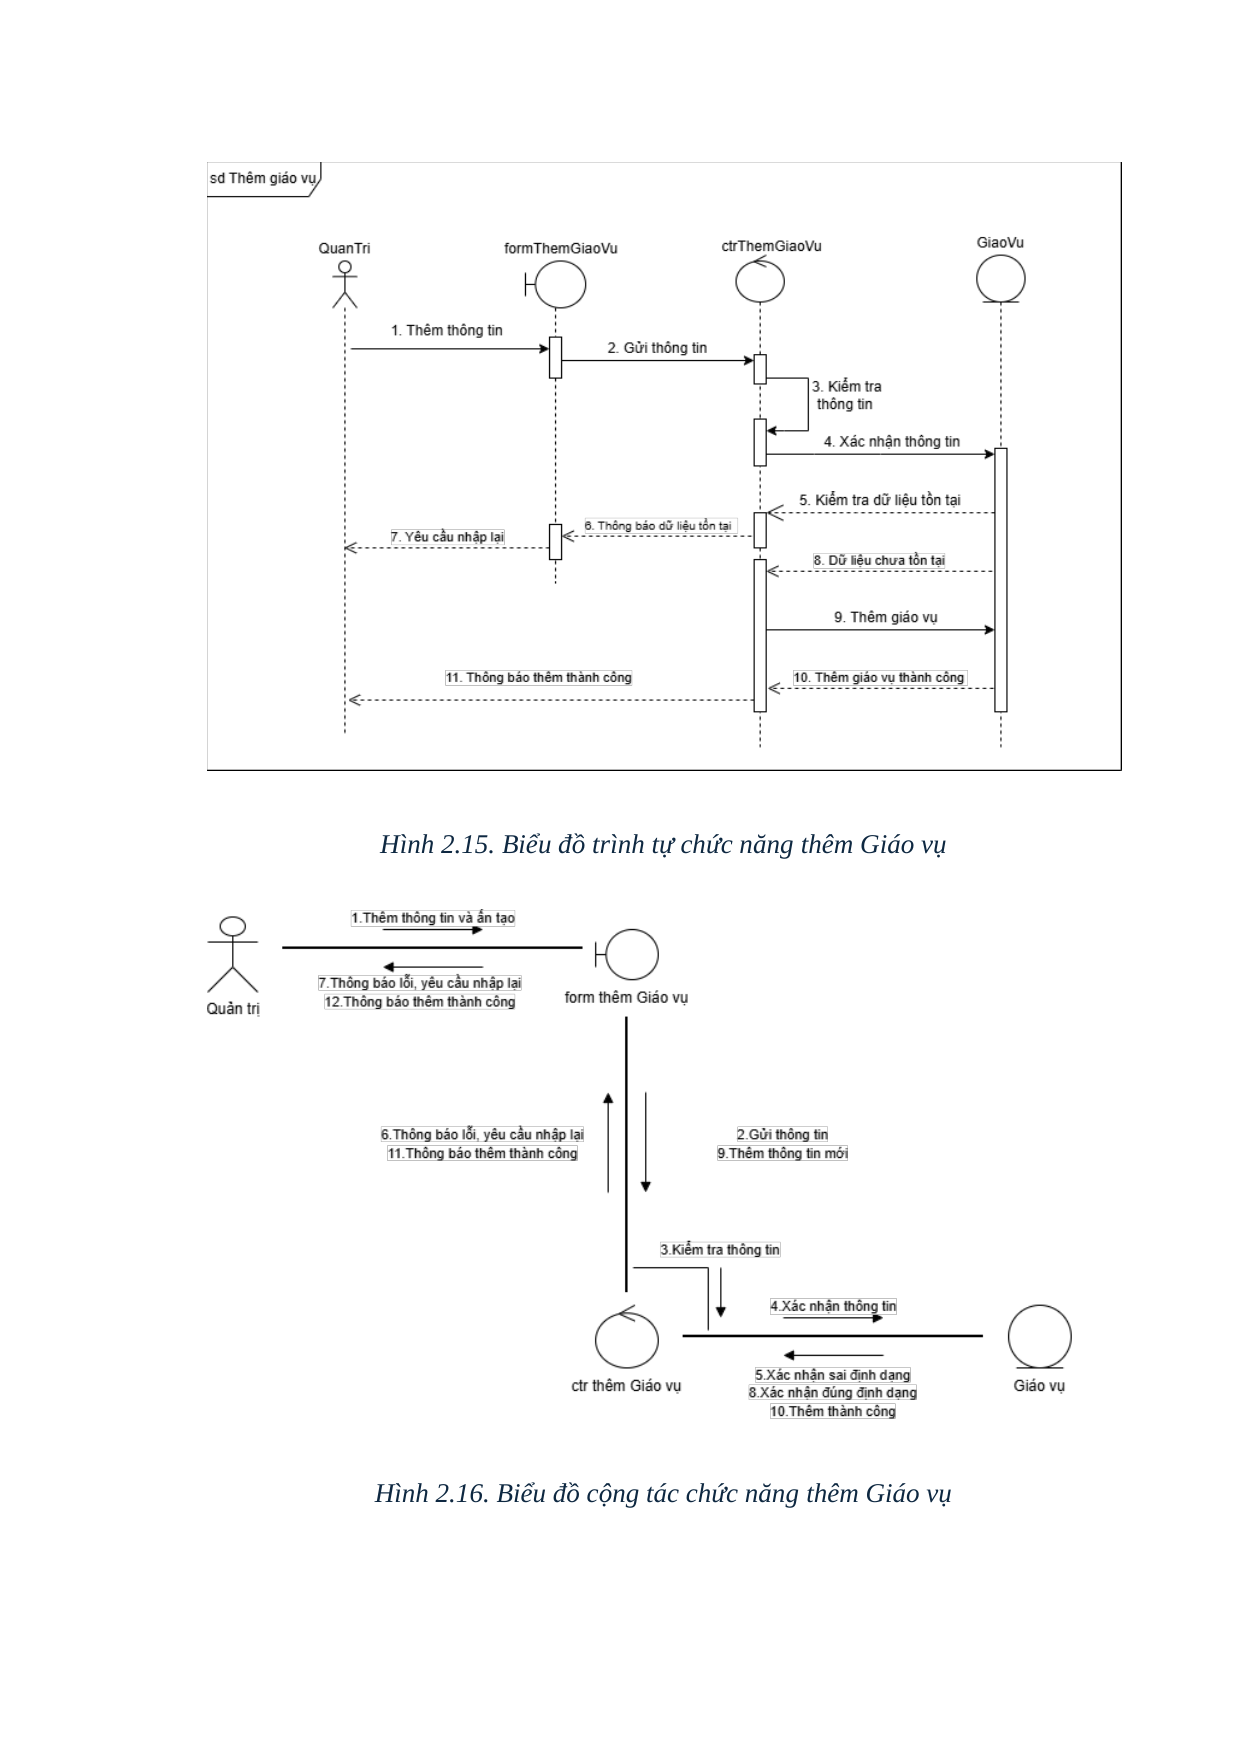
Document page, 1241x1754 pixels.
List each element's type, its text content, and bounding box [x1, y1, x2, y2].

text Hình 2.16. Biểu đồ cộng tác chức năng thêm Giáo vụ [207, 1477, 1122, 1508]
picture [207, 162, 1122, 771]
text Hình 2.15. Biểu đồ trình tự chức năng thêm Giáo vụ [207, 828, 1122, 859]
picture [207, 909, 1122, 1420]
